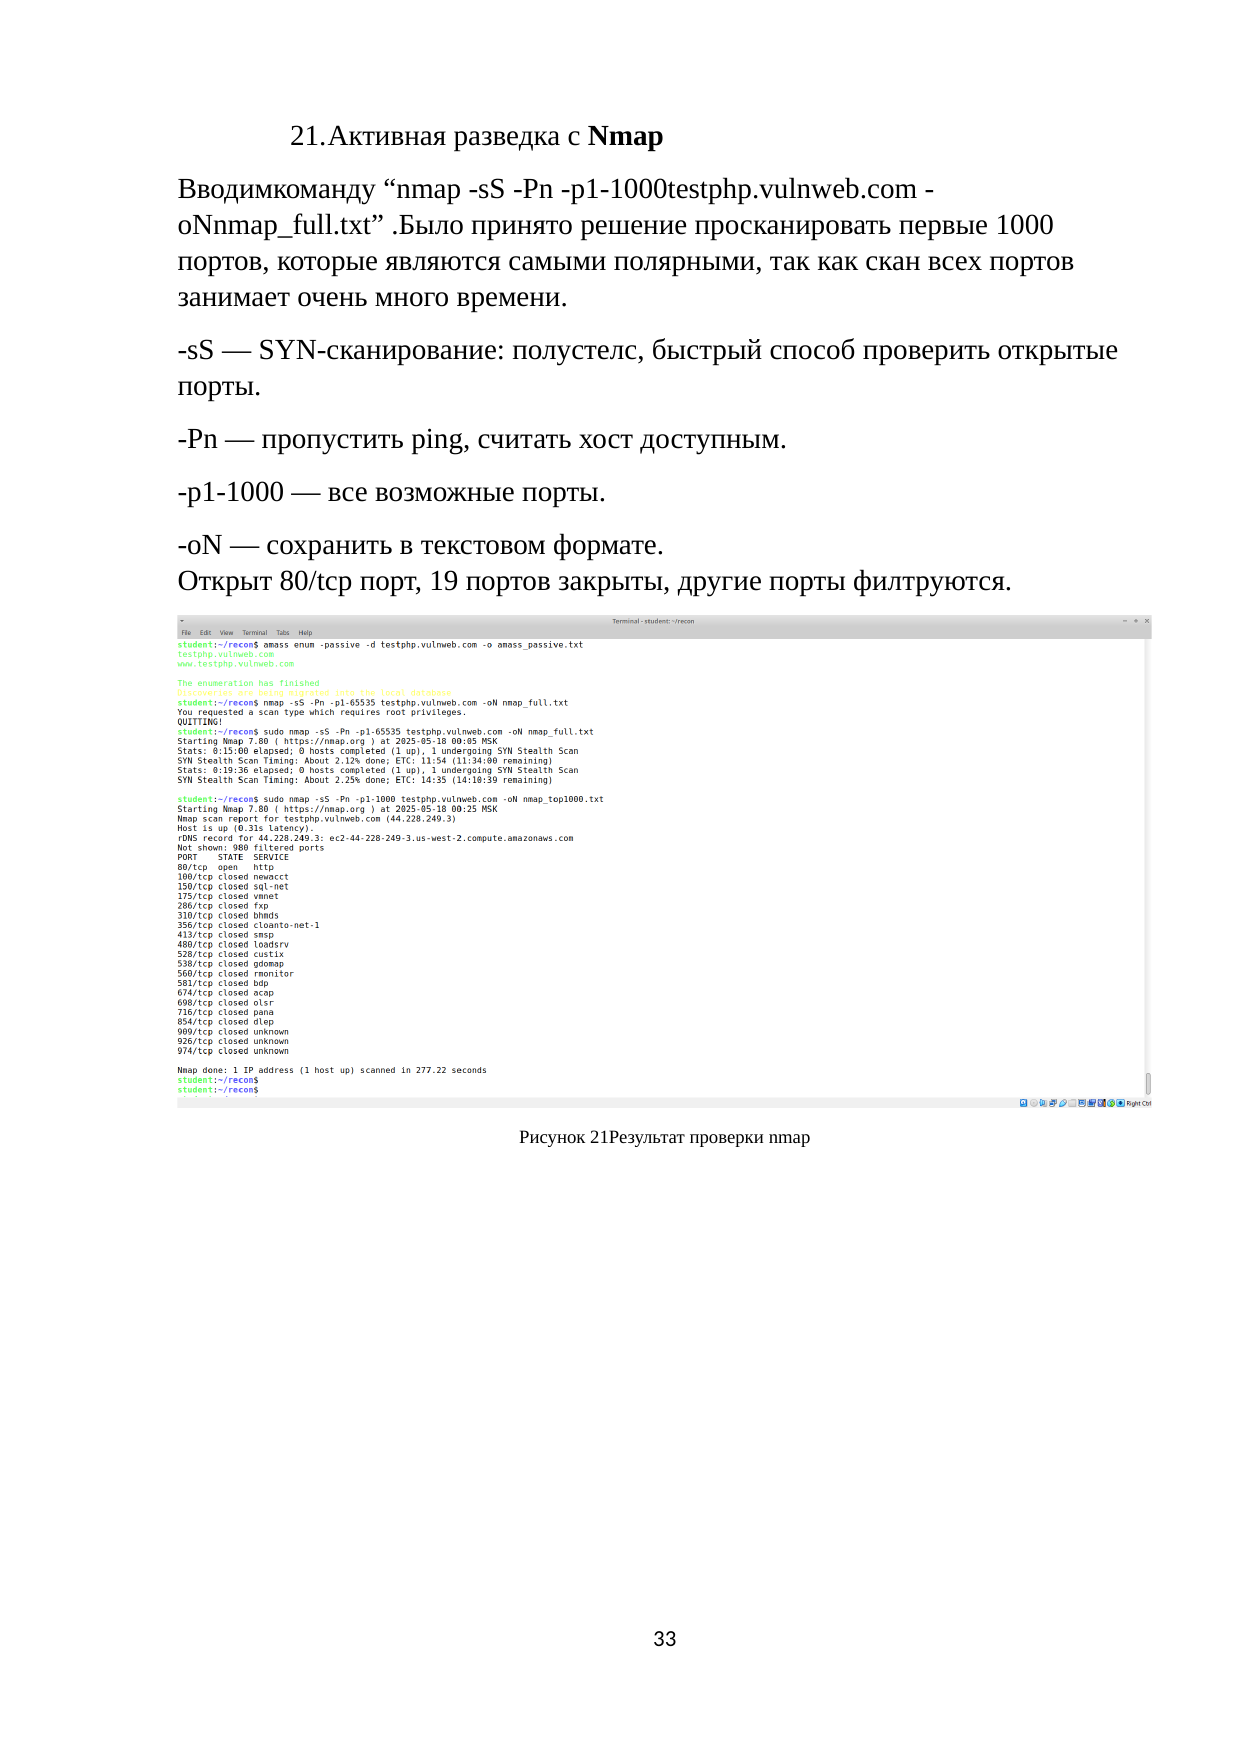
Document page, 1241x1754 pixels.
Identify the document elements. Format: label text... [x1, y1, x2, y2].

text -p1-1000 — все возможные порты. [177, 474, 1152, 507]
text -oN — сохранить в текстовом формате. Открыт 80/tcp порт, 19 портов закрыты, другие порты филтруются. [177, 527, 1152, 596]
text Вводимкоманду “nmap -sS -Pn -p1-1000testphp.vulnweb.com -oNnmap_full.txt” .Было принято решение просканировать первые 1000 портов, которые являются самыми полярными, так как скан всех портов занимает очень много времени. [177, 171, 1152, 313]
text -sS — SYN-сканирование: полустелс, быстрый способ проверить открытые порты. [177, 332, 1152, 402]
list Активная разведка с Nmap [290, 118, 1152, 152]
picture [177, 615, 1152, 1108]
text -Pn — пропустить ping, считать хост доступным. [177, 421, 1152, 455]
text Рисунок 21Результат проверки nmap [177, 1126, 1152, 1148]
